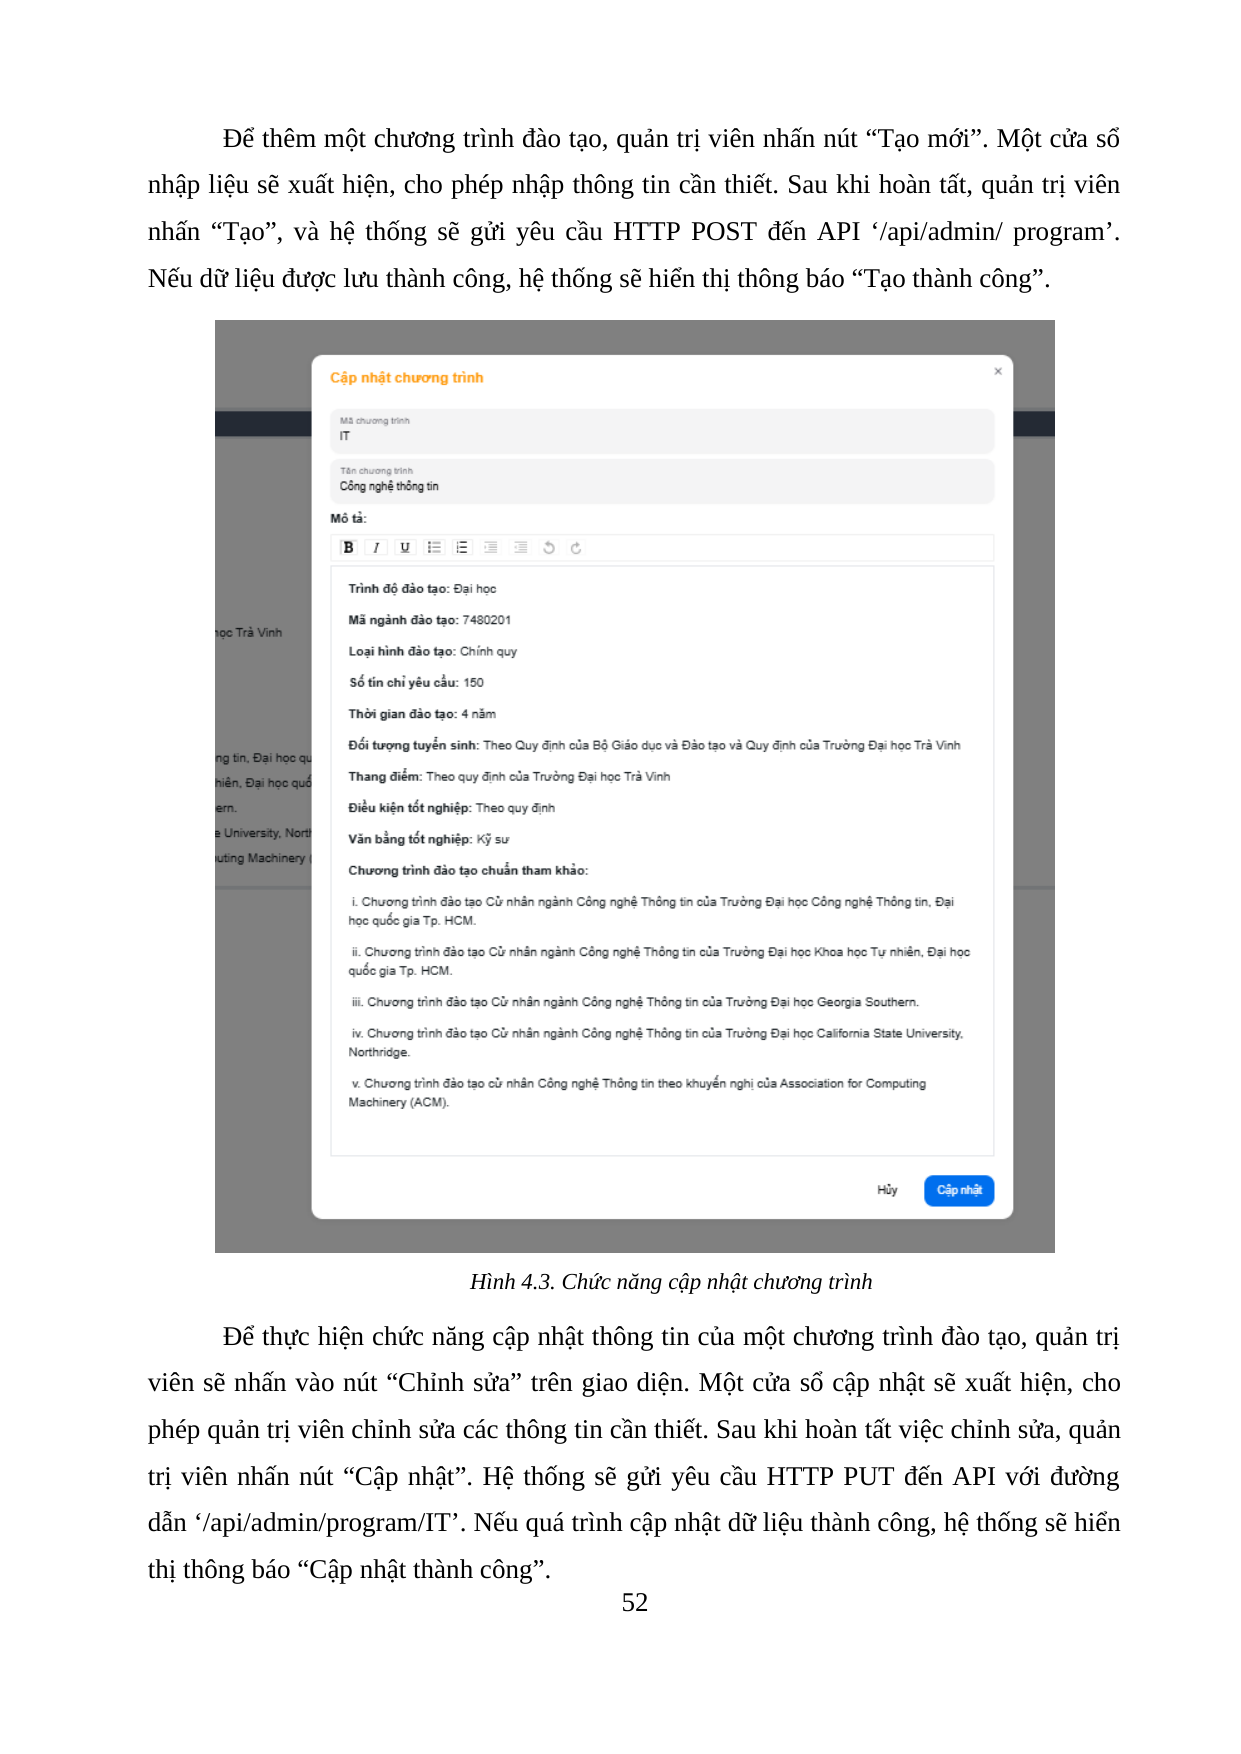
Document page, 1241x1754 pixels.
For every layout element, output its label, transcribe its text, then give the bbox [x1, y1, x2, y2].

picture [215, 320, 1055, 1253]
text Hình 4.3. Chức năng cập nhật chương trình [148, 1268, 1122, 1294]
text Để thực hiện chức năng cập nhật thông tin của một chương trình đào tạo, quản trị viên sẽ nhấn vào nút “Chỉnh sửa” trên giao diện. Một cửa sổ cập nhật sẽ xuất hiện, cho phép quản trị viên chỉnh sửa các thông tin cần thiết. Sau khi hoàn tất việc chỉnh sửa, quản trị viên nhấn nút “Cập nhật”. Hệ thống sẽ gửi yêu cầu HTTP PUT đến API với đường dẫn ‘/api/admin/program/IT’. Nếu quá trình cập nhật dữ liệu thành công, hệ thống sẽ hiển thị thông báo “Cập nhật thành công”. [148, 1320, 1122, 1584]
text Để thêm một chương trình đào tạo, quản trị viên nhấn nút “Tạo mới”. Một cửa sổ nhập liệu sẽ xuất hiện, cho phép nhập thông tin cần thiết. Sau khi hoàn tất, quản trị viên nhấn “Tạo”, và hệ thống sẽ gửi yêu cầu HTTP POST đến API ‘/api/admin/ program’. Nếu dữ liệu được lưu thành công, hệ thống sẽ hiển thị thông báo “Tạo thành công”. [148, 122, 1122, 293]
